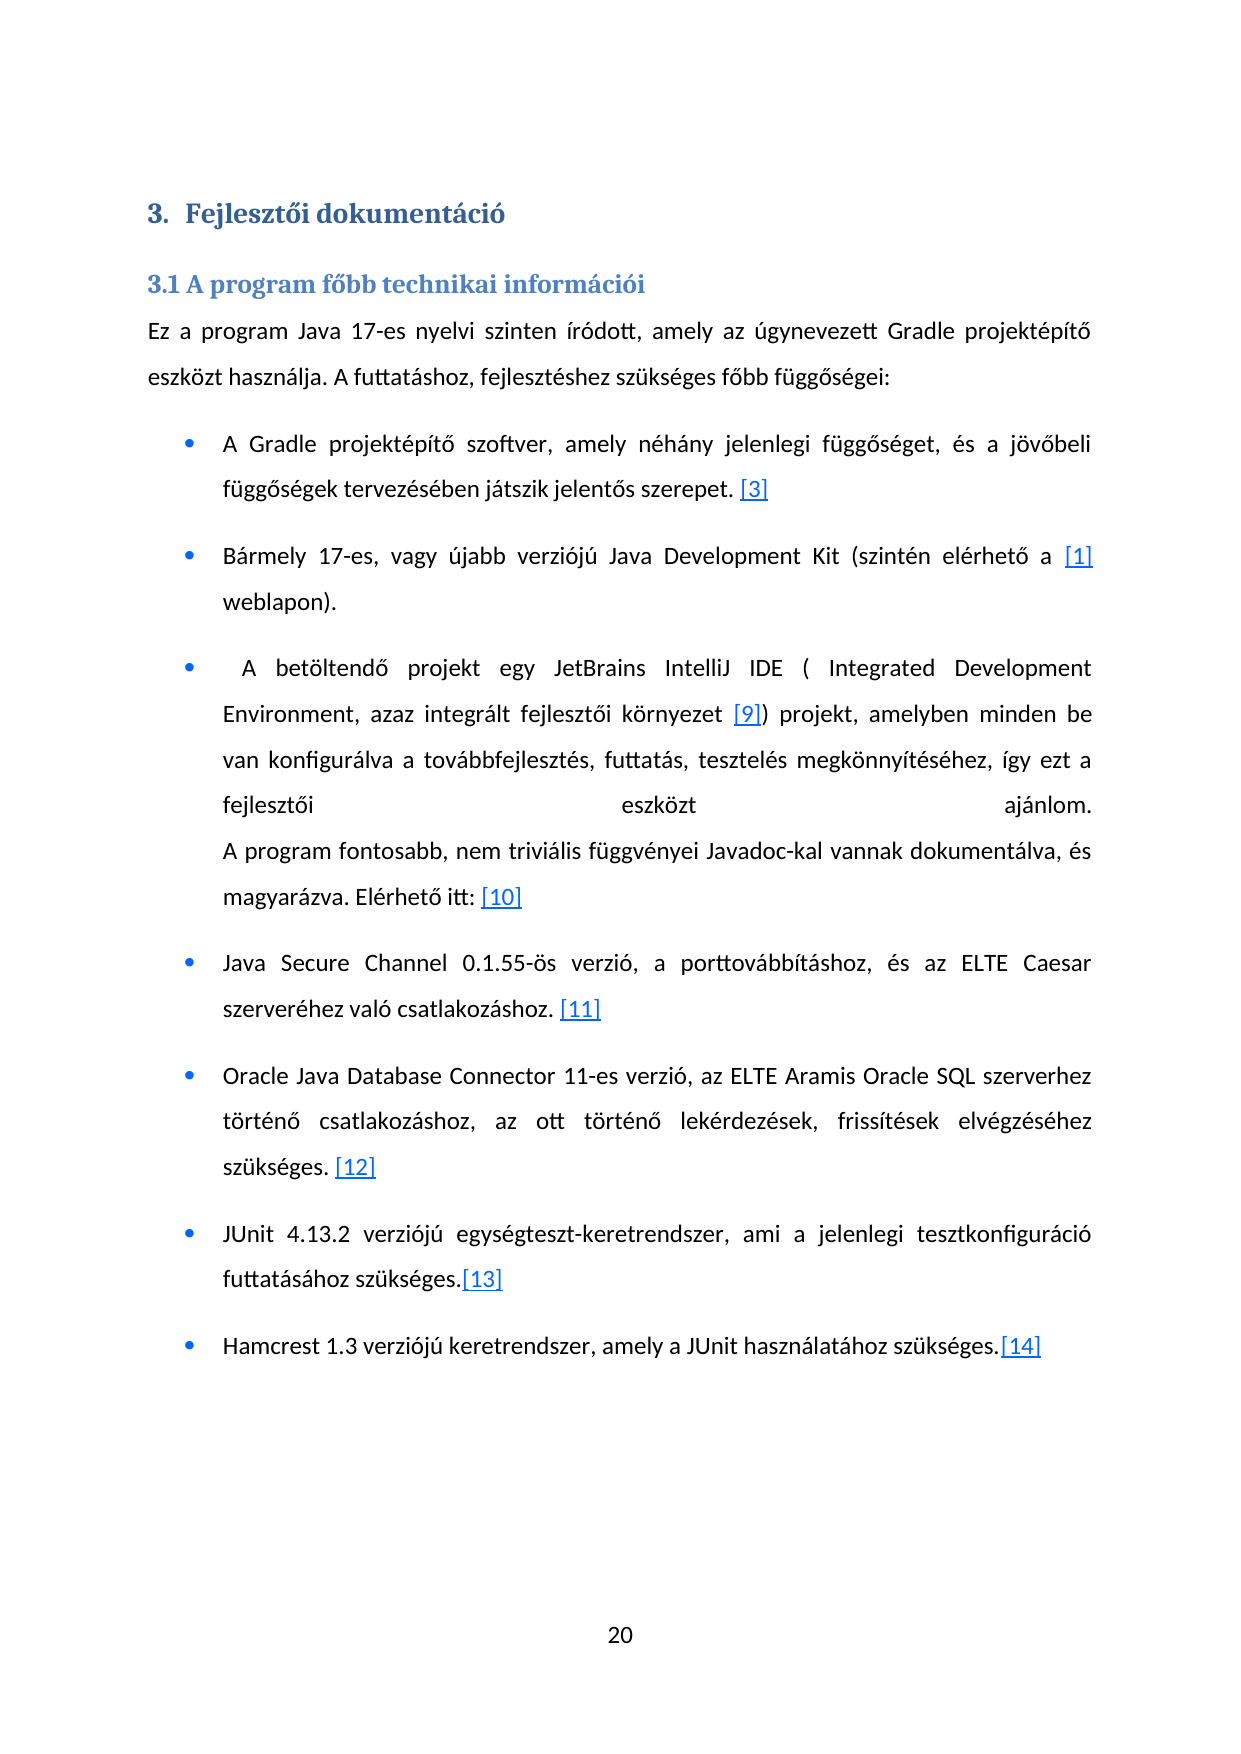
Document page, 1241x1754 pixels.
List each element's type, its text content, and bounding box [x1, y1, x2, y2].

subtitle Fejlesztői dokumentáció [148, 198, 1093, 231]
list Oracle Java Database Connector 11-es verzió, az ELTE Aramis Oracle SQL szerverhez történő csatlakozáshoz, az ott történő lekérdezések, frissítések elvégzéséhez szükséges. [12] [185, 1060, 1093, 1182]
list Java Secure Channel 0.1.55-ös verzió, a porttovábbításhoz, és az ELTE Caesar szerveréhez való csatlakozáshoz. [11] [185, 947, 1093, 1024]
list Hamcrest 1.3 verziójú keretrendszer, amely a JUnit használatához szükséges.[14] [185, 1330, 1093, 1361]
text Ez a program Java 17-es nyelvi szinten íródott, amely az úgynevezett Gradle projektépítő eszközt használja. A futtatáshoz, fejlesztéshez szükséges főbb függőségei: [148, 315, 1093, 392]
list A Gradle projektépítő szoftver, amely néhány jelenlegi függőséget, és a jövőbeli függőségek tervezésében játszik jelentős szerepet. [3] [185, 428, 1093, 504]
subtitle 3.1 A program főbb technikai információi [148, 269, 1093, 300]
list JUnit 4.13.2 verziójú egységteszt-keretrendszer, ami a jelenlegi tesztkonfiguráció futtatásához szükséges.[13] [185, 1218, 1093, 1294]
list A betöltendő projekt egy JetBrains IntelliJ IDE ( Integrated Development Environment, azaz integrált fejlesztői környezet [9]) projekt, amelyben minden be van konfigurálva a továbbfejlesztés, futtatás, tesztelés megkönnyítéséhez, így ezt a fejlesztői eszközt ajánlom. A program fontosabb, nem triviális függvényei Javadoc-kal vannak dokumentálva, és magyarázva. Elérhető itt: [10] [185, 652, 1093, 911]
list Bármely 17-es, vagy újabb verziójú Java Development Kit (szintén elérhető a [1] weblapon). [185, 540, 1093, 616]
